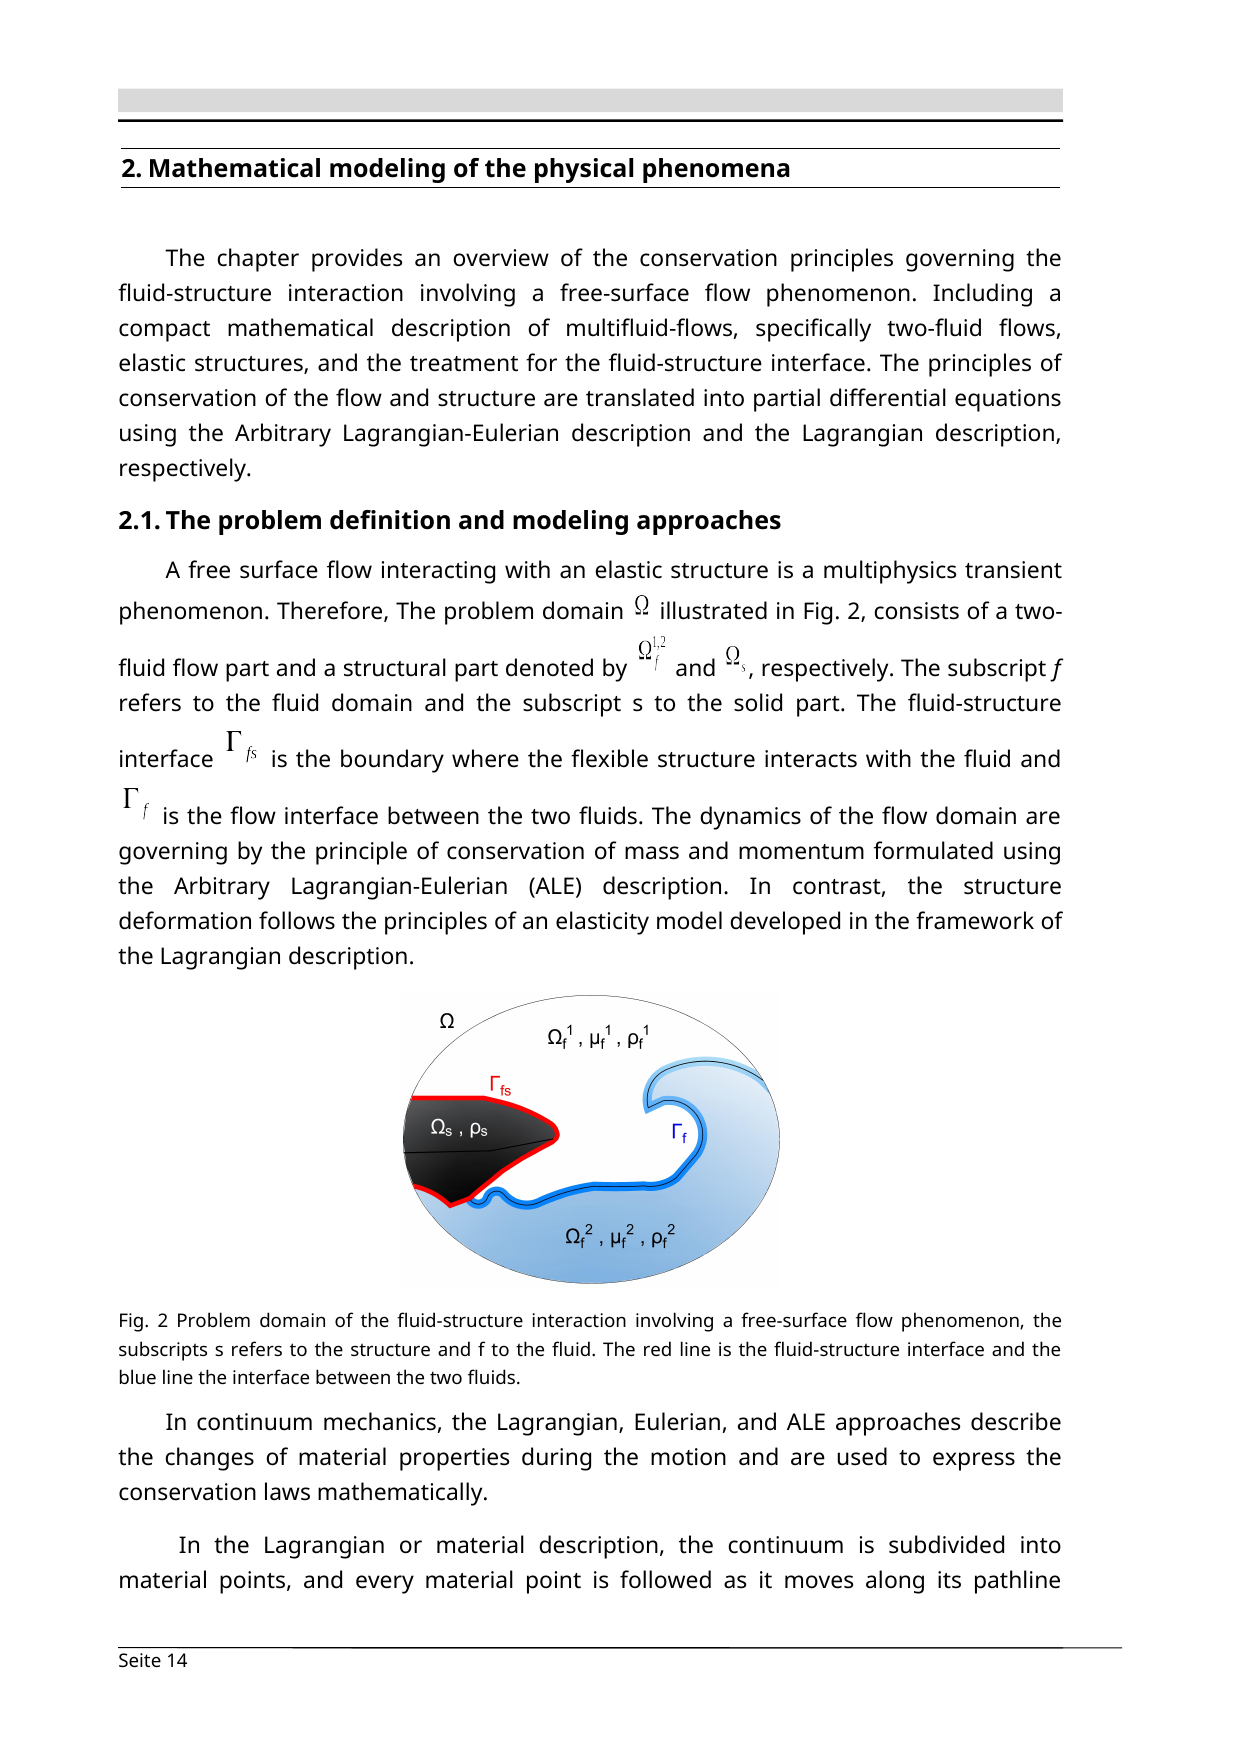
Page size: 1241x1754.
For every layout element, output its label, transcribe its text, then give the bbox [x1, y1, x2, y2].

text In continuum mechanics, the Lagrangian, Eulerian, and ALE approaches describe the changes of material properties during the motion and are used to express the conservation laws mathematically. [118, 1406, 1063, 1507]
text Fig. 2 Problem domain of the fluid-structure interaction involving a free-surface flow phenomenon, the subscripts s refers to the structure and f to the fluid. The red line is the fluid-structure interface and the blue line the interface between the two fluids. [118, 1308, 1063, 1390]
text The chapter provides an overview of the conservation principles governing the fluid-structure interaction involving a free-surface flow phenomenon. Including a compact mathematical description of multifluid-flows, specifically two-fluid flows, elastic structures, and the treatment for the fluid-structure interface. The principles of conservation of the flow and structure are translated into partial differential equations using the Arbitrary Lagrangian-Eulerian description and the Lagrangian description, respectively. [118, 242, 1063, 483]
text A free surface flow interacting with an elastic structure is a multiphysics transient phenomenon. Therefore, The problem domain illustrated in Fig. 2, consists of a two-fluid flow part and a structural part denoted by and , respectively. The subscript f refers to the fluid domain and the subscript s to the solid part. The fluid-structure interface is the boundary where the flexible structure interacts with the fluid and is the flow interface between the two fluids. The dynamics of the flow domain are governing by the principle of conservation of mass and momentum formulated using the Arbitrary Lagrangian-Eulerian (ALE) description. In contrast, the structure deformation follows the principles of an elasticity model developed in the framework of the Lagrangian description. [118, 554, 1063, 971]
subtitle The problem definition and modeling approaches [118, 506, 1063, 535]
picture [401, 993, 780, 1289]
subtitle Mathematical modeling of the physical phenomena [121, 149, 1060, 187]
